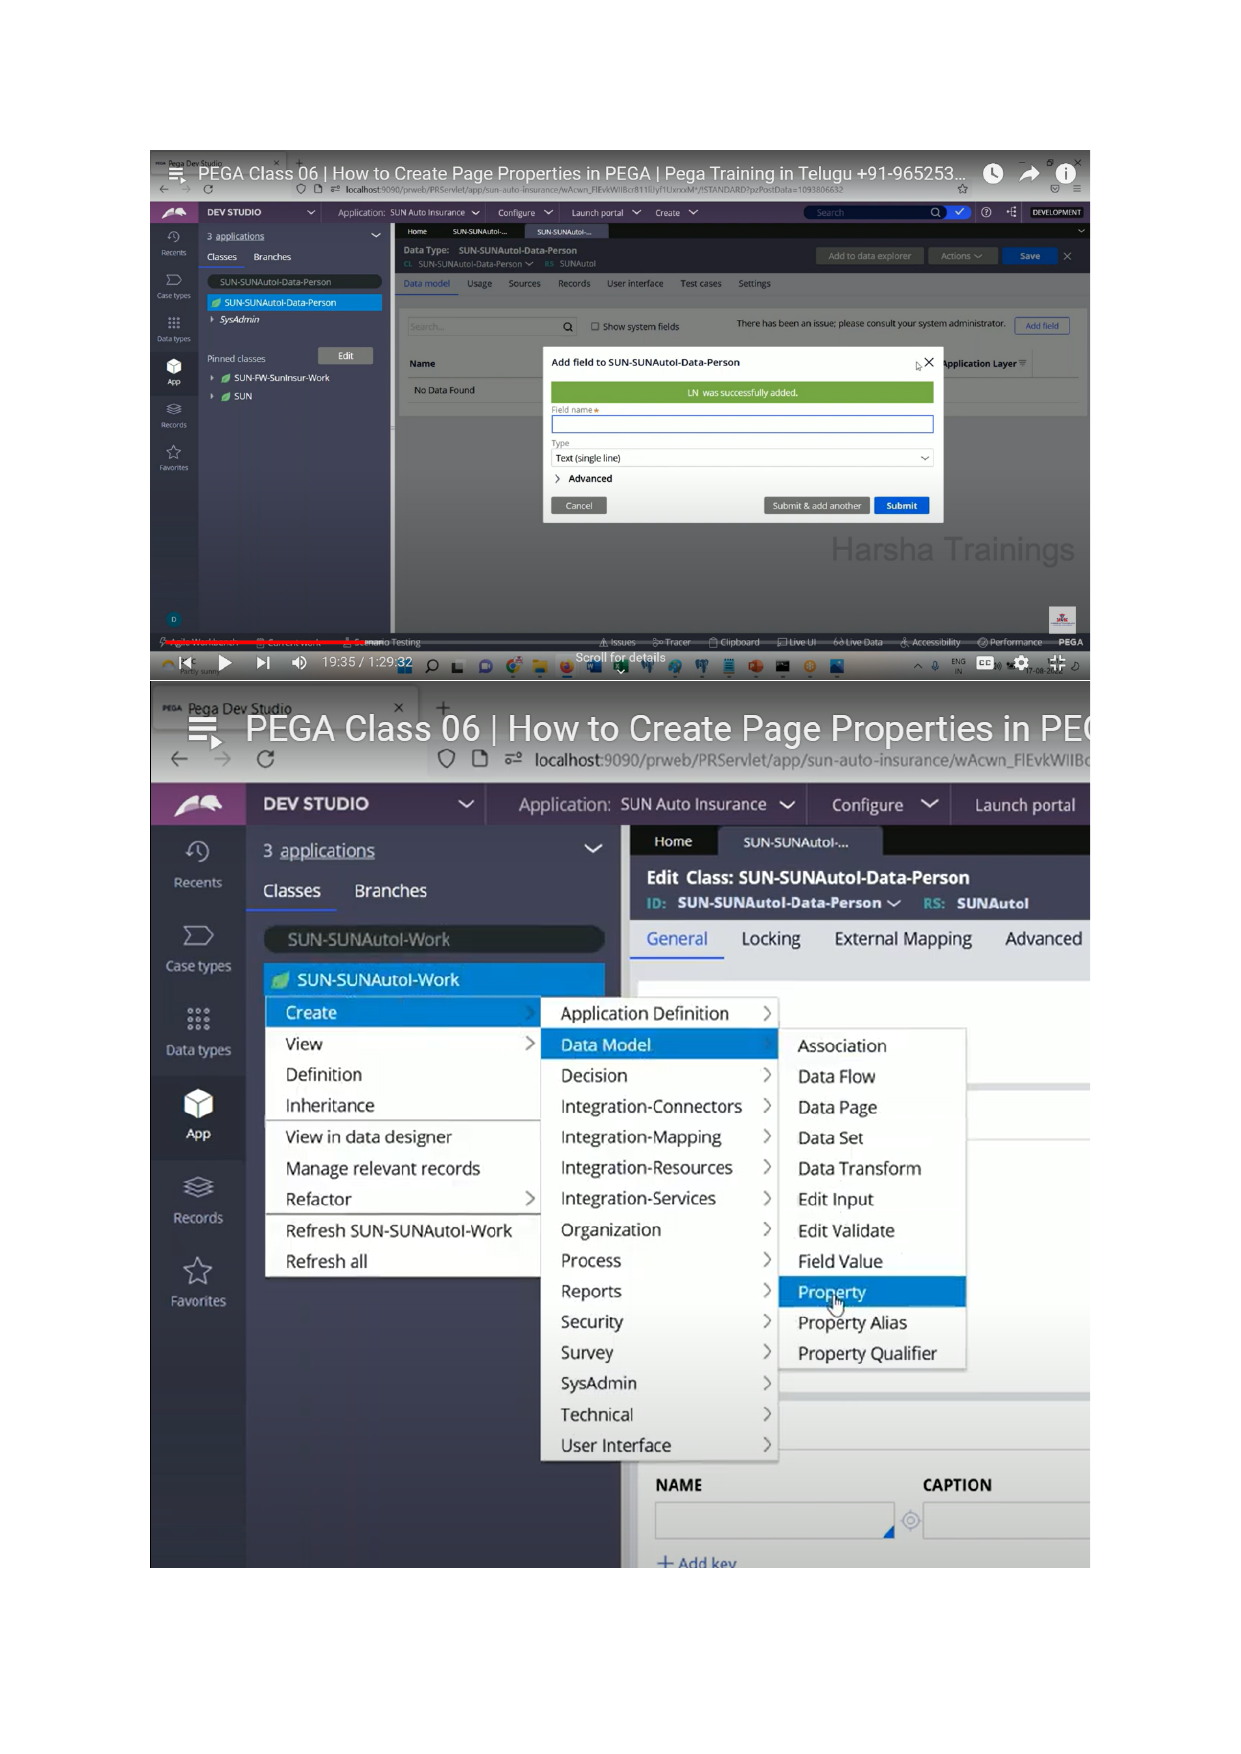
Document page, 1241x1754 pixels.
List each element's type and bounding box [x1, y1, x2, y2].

picture [150, 681, 1091, 1568]
picture [150, 150, 1091, 680]
